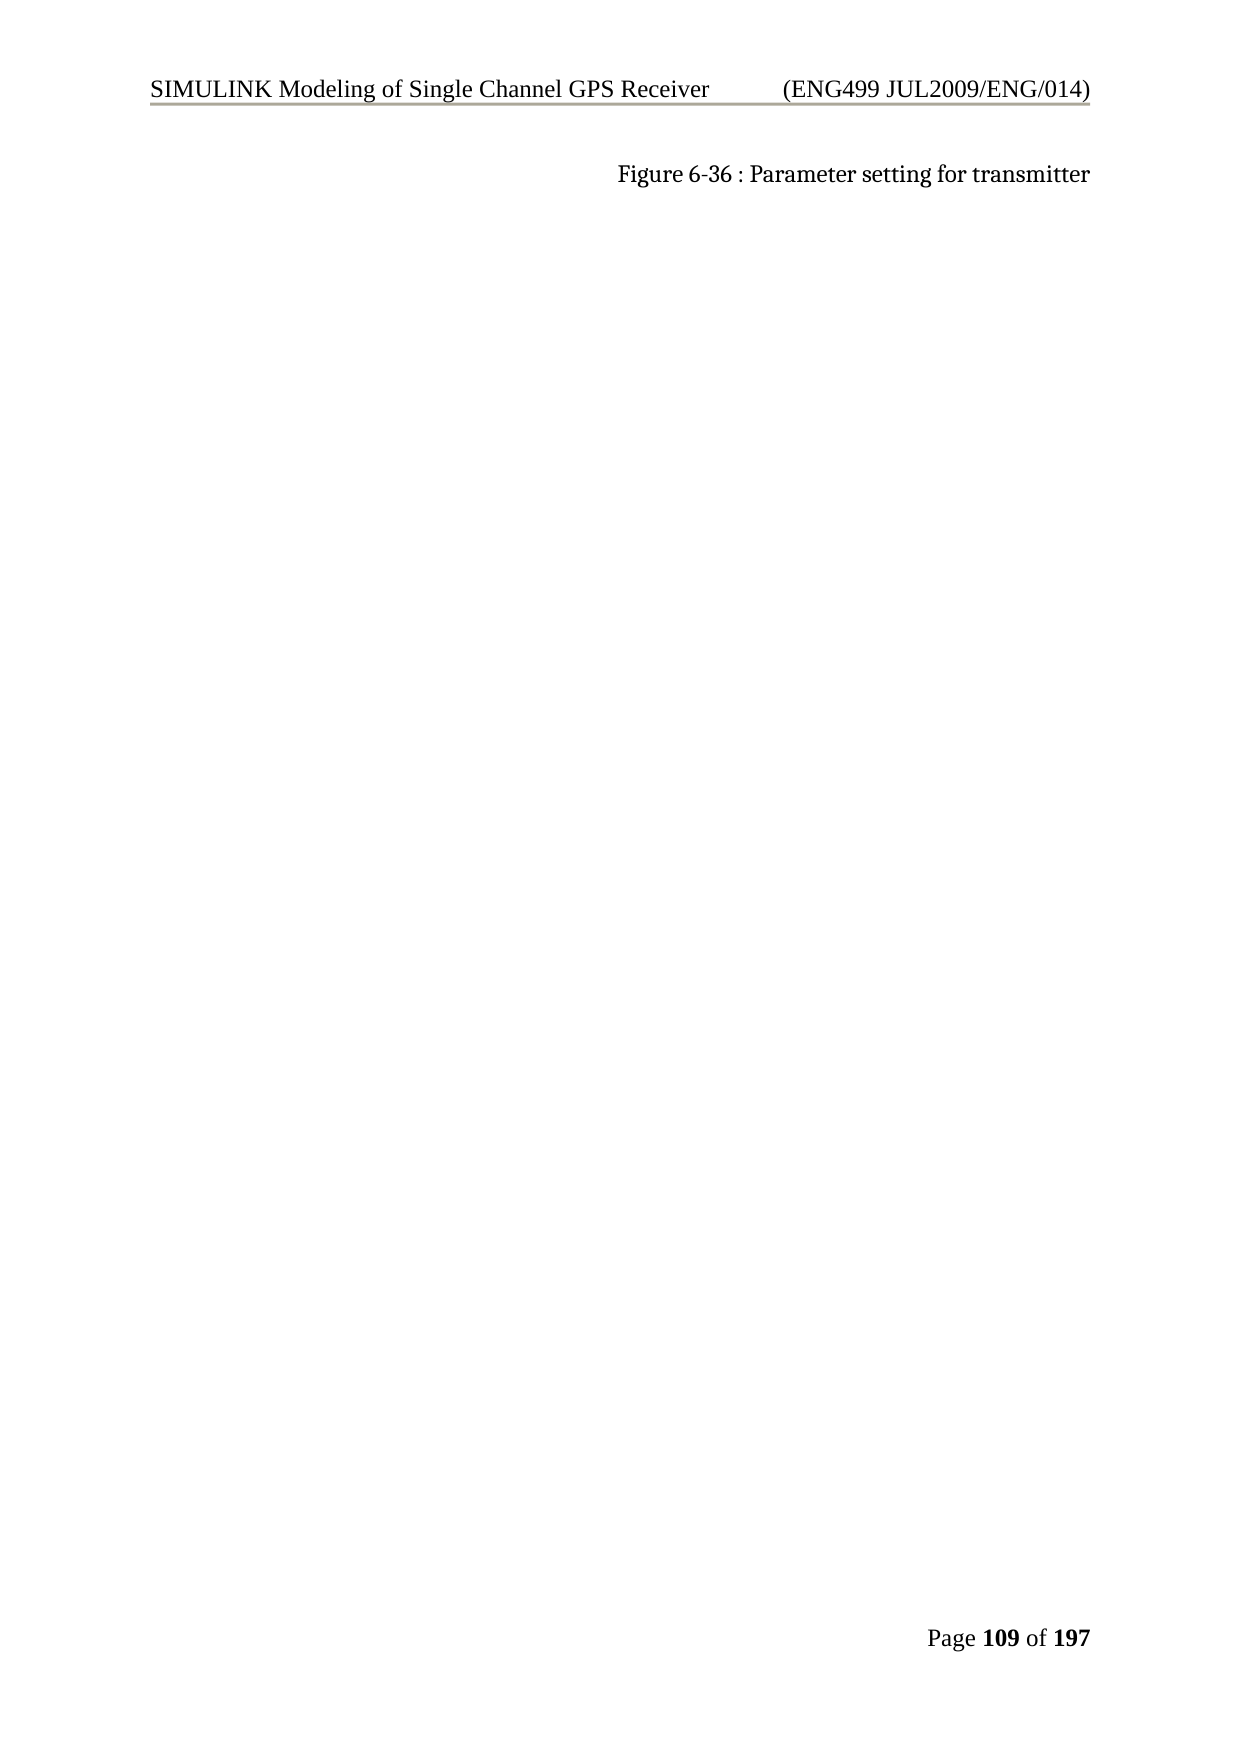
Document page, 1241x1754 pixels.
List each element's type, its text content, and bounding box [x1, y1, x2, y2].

text Figure 6-36 : Parameter setting for transmitter [150, 160, 1090, 189]
